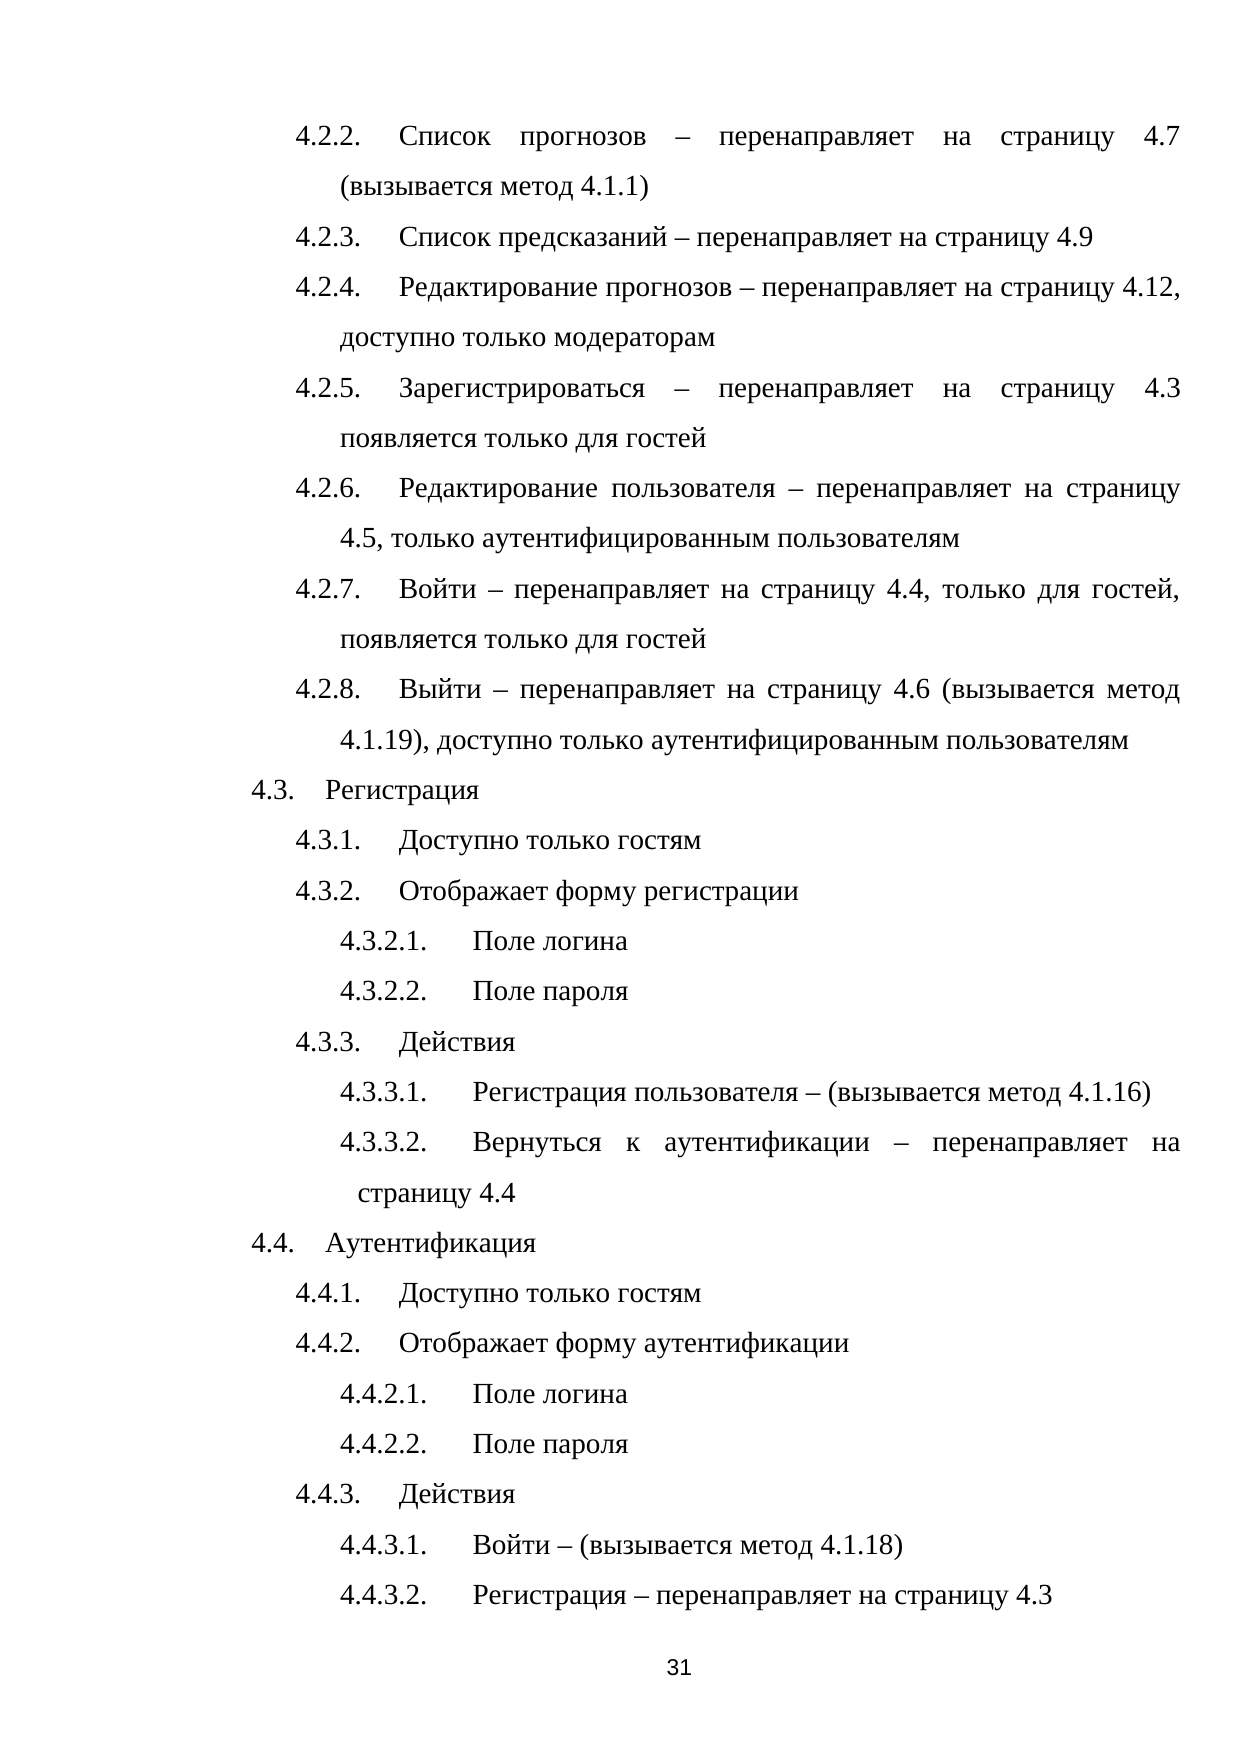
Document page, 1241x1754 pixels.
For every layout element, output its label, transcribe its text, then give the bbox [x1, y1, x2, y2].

list Список предсказаний – перенаправляет на страницу 4.9 [295, 219, 1181, 252]
list Войти – (вызывается метод 4.1.18) [340, 1527, 1181, 1560]
list Зарегистрироваться – перенаправляет на страницу 4.3 появляется только для гостей [295, 370, 1181, 453]
list Отображает форму аутентификации [295, 1326, 1181, 1359]
list Регистрация [251, 772, 1181, 806]
list Действия [295, 1024, 1181, 1057]
list Регистрация пользователя – (вызывается метод 4.1.16) [340, 1074, 1181, 1108]
list Редактирование прогнозов – перенаправляет на страницу 4.12, доступно только модераторам [295, 269, 1181, 353]
list Поле пароля [340, 973, 1181, 1007]
list Вернуться к аутентификации – перенаправляет на страницу 4.4 [340, 1124, 1181, 1208]
list Выйти – перенаправляет на страницу 4.6 (вызывается метод 4.1.19), доступно только аутентифицированным пользователям [295, 672, 1181, 755]
list Аутентификация [251, 1225, 1181, 1258]
list Регистрация – перенаправляет на страницу 4.3 [340, 1577, 1181, 1611]
list Редактирование пользователя – перенаправляет на страницу 4.5, только аутентифицированным пользователям [295, 470, 1181, 554]
list Поле пароля [340, 1426, 1181, 1460]
list Доступно только гостям [295, 822, 1181, 856]
list Доступно только гостям [295, 1275, 1181, 1309]
list Список прогнозов – перенаправляет на страницу 4.7 (вызывается метод 4.1.1) [295, 118, 1181, 202]
list Отображает форму регистрации [295, 873, 1181, 906]
list Поле логина [340, 923, 1181, 957]
list Войти – перенаправляет на страницу 4.4, только для гостей, появляется только для гостей [295, 571, 1181, 655]
list Действия [295, 1477, 1181, 1510]
list Поле логина [340, 1376, 1181, 1409]
